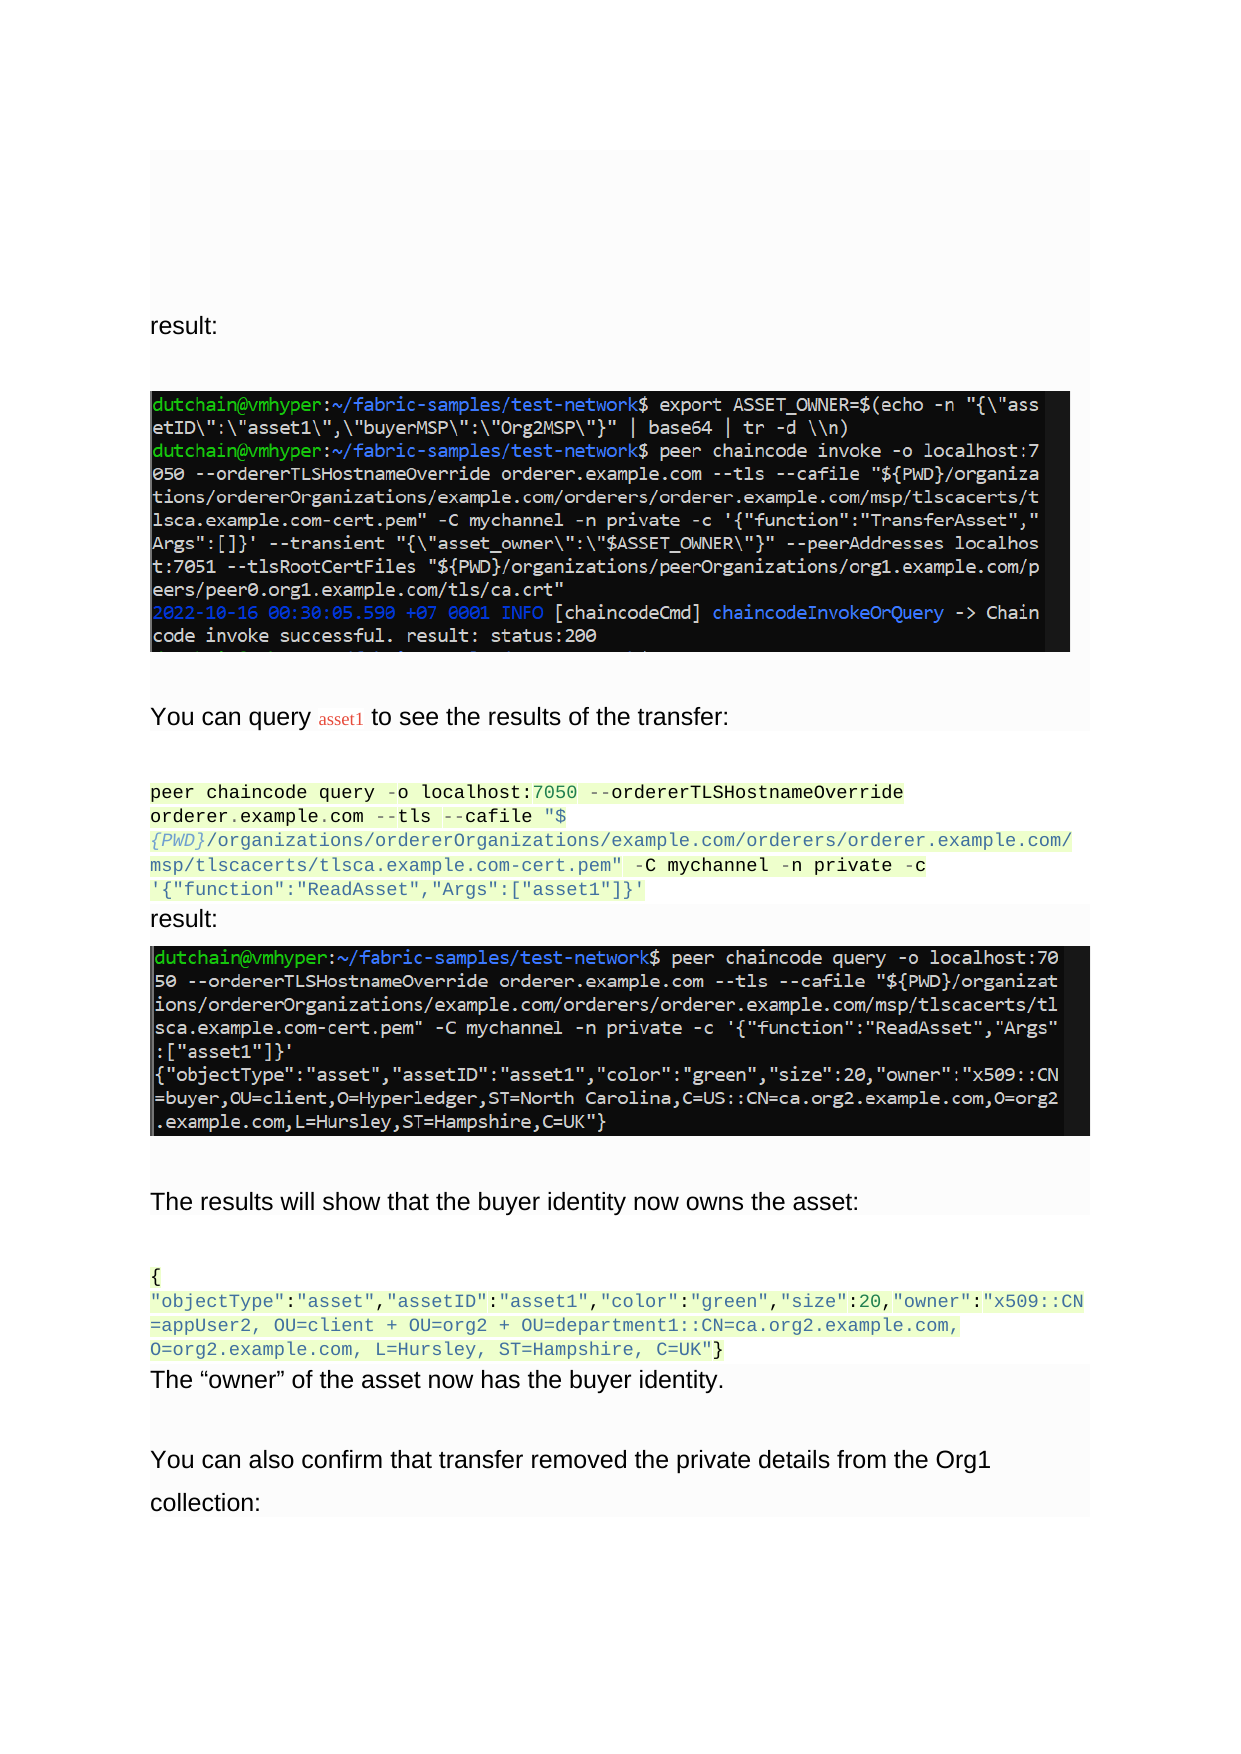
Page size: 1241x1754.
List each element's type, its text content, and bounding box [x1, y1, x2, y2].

text {"objectType":"asset","assetID":"asset1","color":"green","size":20,"owner":"x509::CN=appUser2, OU=client + OU=org2 + OU=department1::CN=ca.org2.example.com, O=org2.example.com, L=Hursley, ST=Hampshire, C=UK"} [150, 1267, 1090, 1361]
text You can query asset1 to see the results of the transfer: [150, 702, 1090, 731]
text You can also confirm that transfer removed the private details from the Org1 collection: [150, 1445, 1090, 1517]
picture [150, 391, 1071, 652]
text The “owner” of the asset now has the buyer identity. [150, 1364, 1090, 1393]
text result: [150, 904, 1090, 946]
picture [150, 946, 1091, 1136]
text result: [150, 311, 1090, 340]
text The results will show that the buyer identity now owns the asset: [150, 1186, 1090, 1215]
text peer chaincode query -o localhost:7050 --ordererTLSHostnameOverride orderer.example.com --tls --cafile "${PWD}/organizations/ordererOrganizations/example.com/orderers/orderer.example.com/msp/tlscacerts/tlsca.example.com-cert.pem" -C mychannel -n private -c '{"function":"ReadAsset","Args":["asset1"]}' [150, 782, 1090, 901]
